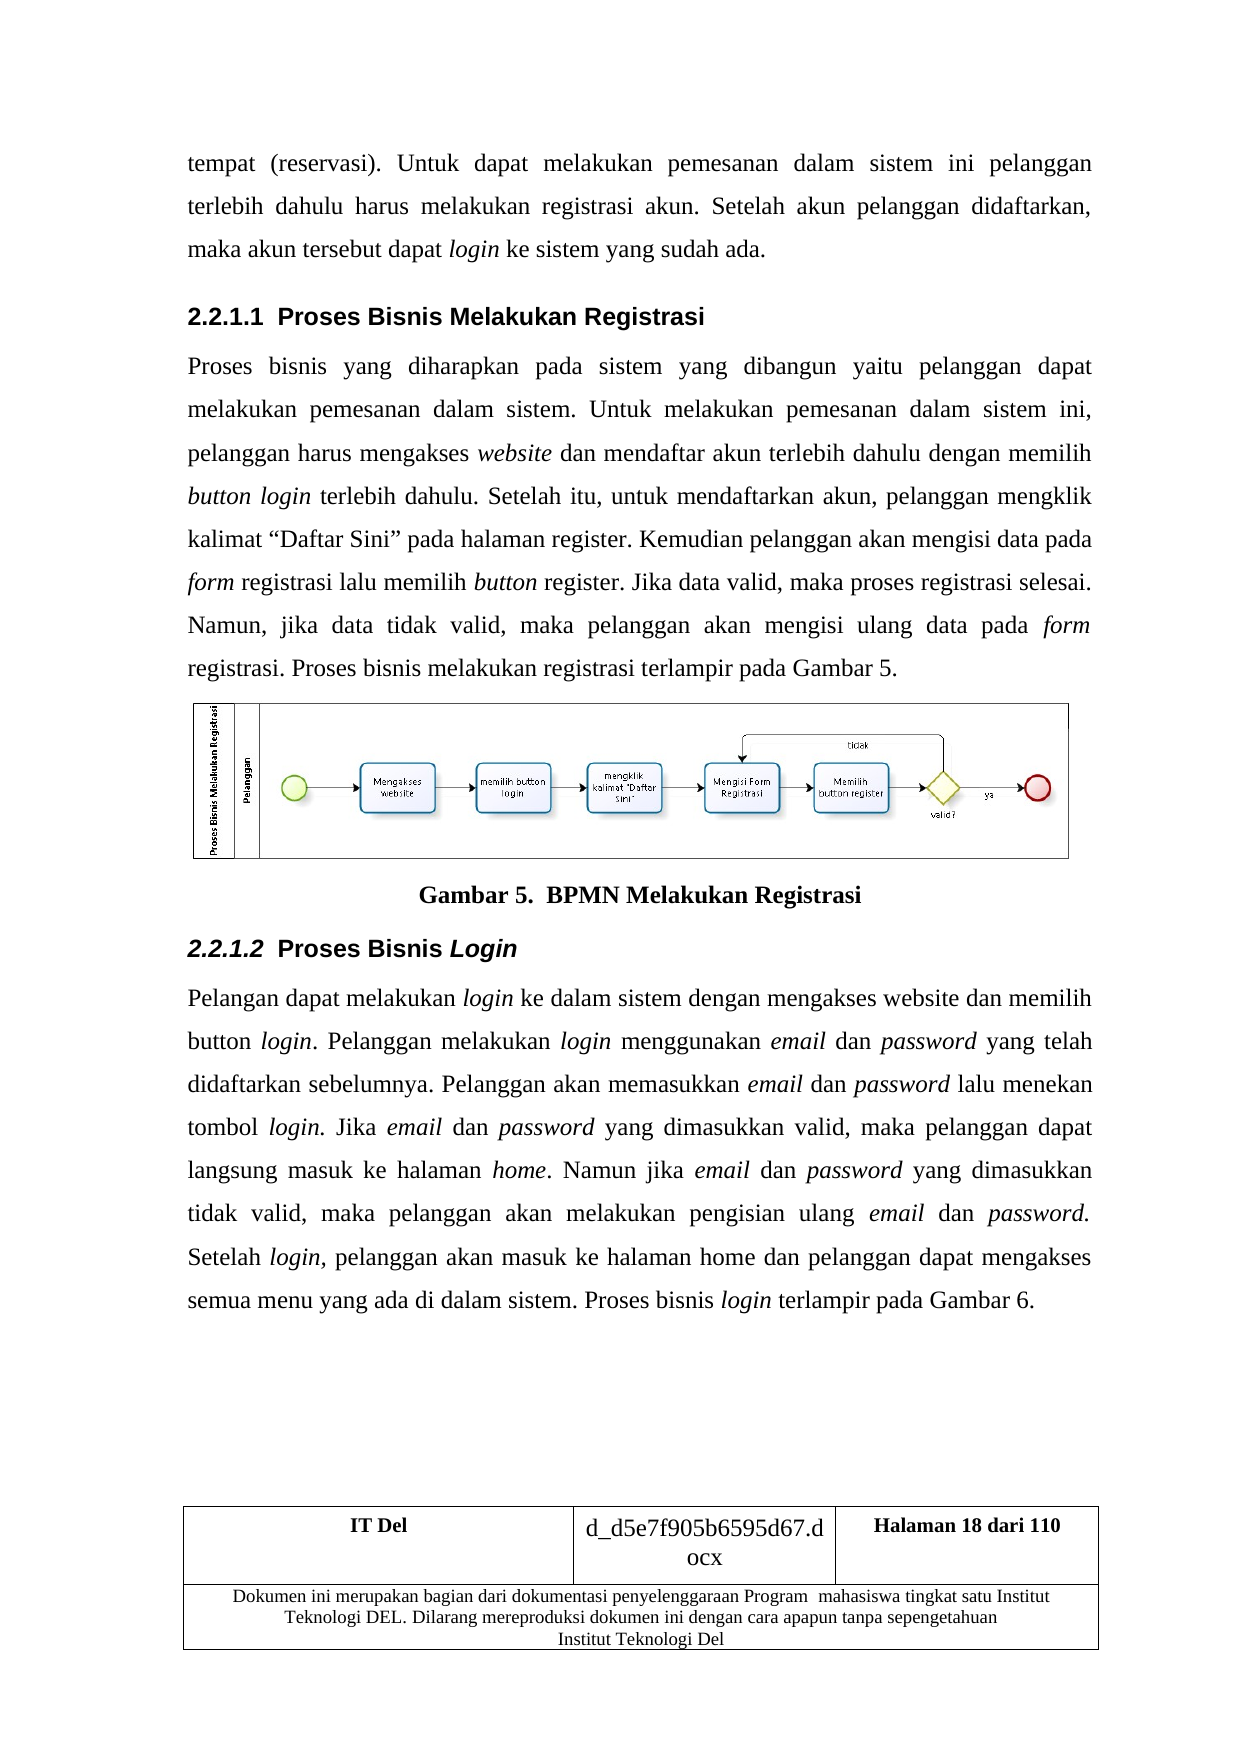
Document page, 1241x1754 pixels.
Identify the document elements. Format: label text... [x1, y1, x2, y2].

text Proses bisnis yang diharapkan pada sistem yang dibangun yaitu pelanggan dapat melakukan pemesanan dalam sistem. Untuk melakukan pemesanan dalam sistem ini, pelanggan harus mengakses website dan mendaftar akun terlebih dahulu dengan memilih button login terlebih dahulu. Setelah itu, untuk mendaftarkan akun, pelanggan mengklik kalimat “Daftar Sini” pada halaman register. Kemudian pelanggan akan mengisi data pada form registrasi lalu memilih button register. Jika data valid, maka proses registrasi selesai. Namun, jika data tidak valid, maka pelanggan akan mengisi ulang data pada form registrasi. Proses bisnis melakukan registrasi terlampir pada Gambar 5. [187, 351, 1092, 682]
subtitle Proses Bisnis Melakukan Registrasi [187, 302, 1092, 331]
subtitle Proses Bisnis Login [187, 933, 1092, 962]
picture [187, 696, 1074, 866]
text Gambar 5. BPMN Melakukan Registrasi [187, 880, 1092, 908]
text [187, 148, 1092, 263]
text Pelangan dapat melakukan login ke dalam sistem dengan mengakses website dan memilih button login. Pelanggan melakukan login menggunakan email dan password yang telah didaftarkan sebelumnya. Pelanggan akan memasukkan email dan password lalu menekan tombol login. Jika email dan password yang dimasukkan valid, maka pelanggan dapat langsung masuk ke halaman home. Namun jika email dan password yang dimasukkan tidak valid, maka pelanggan akan melakukan pengisian ulang email dan password. Setelah login, pelanggan akan masuk ke halaman home dan pelanggan dapat mengakses semua menu yang ada di dalam sistem. Proses bisnis login terlampir pada Gambar 6. [187, 983, 1092, 1313]
